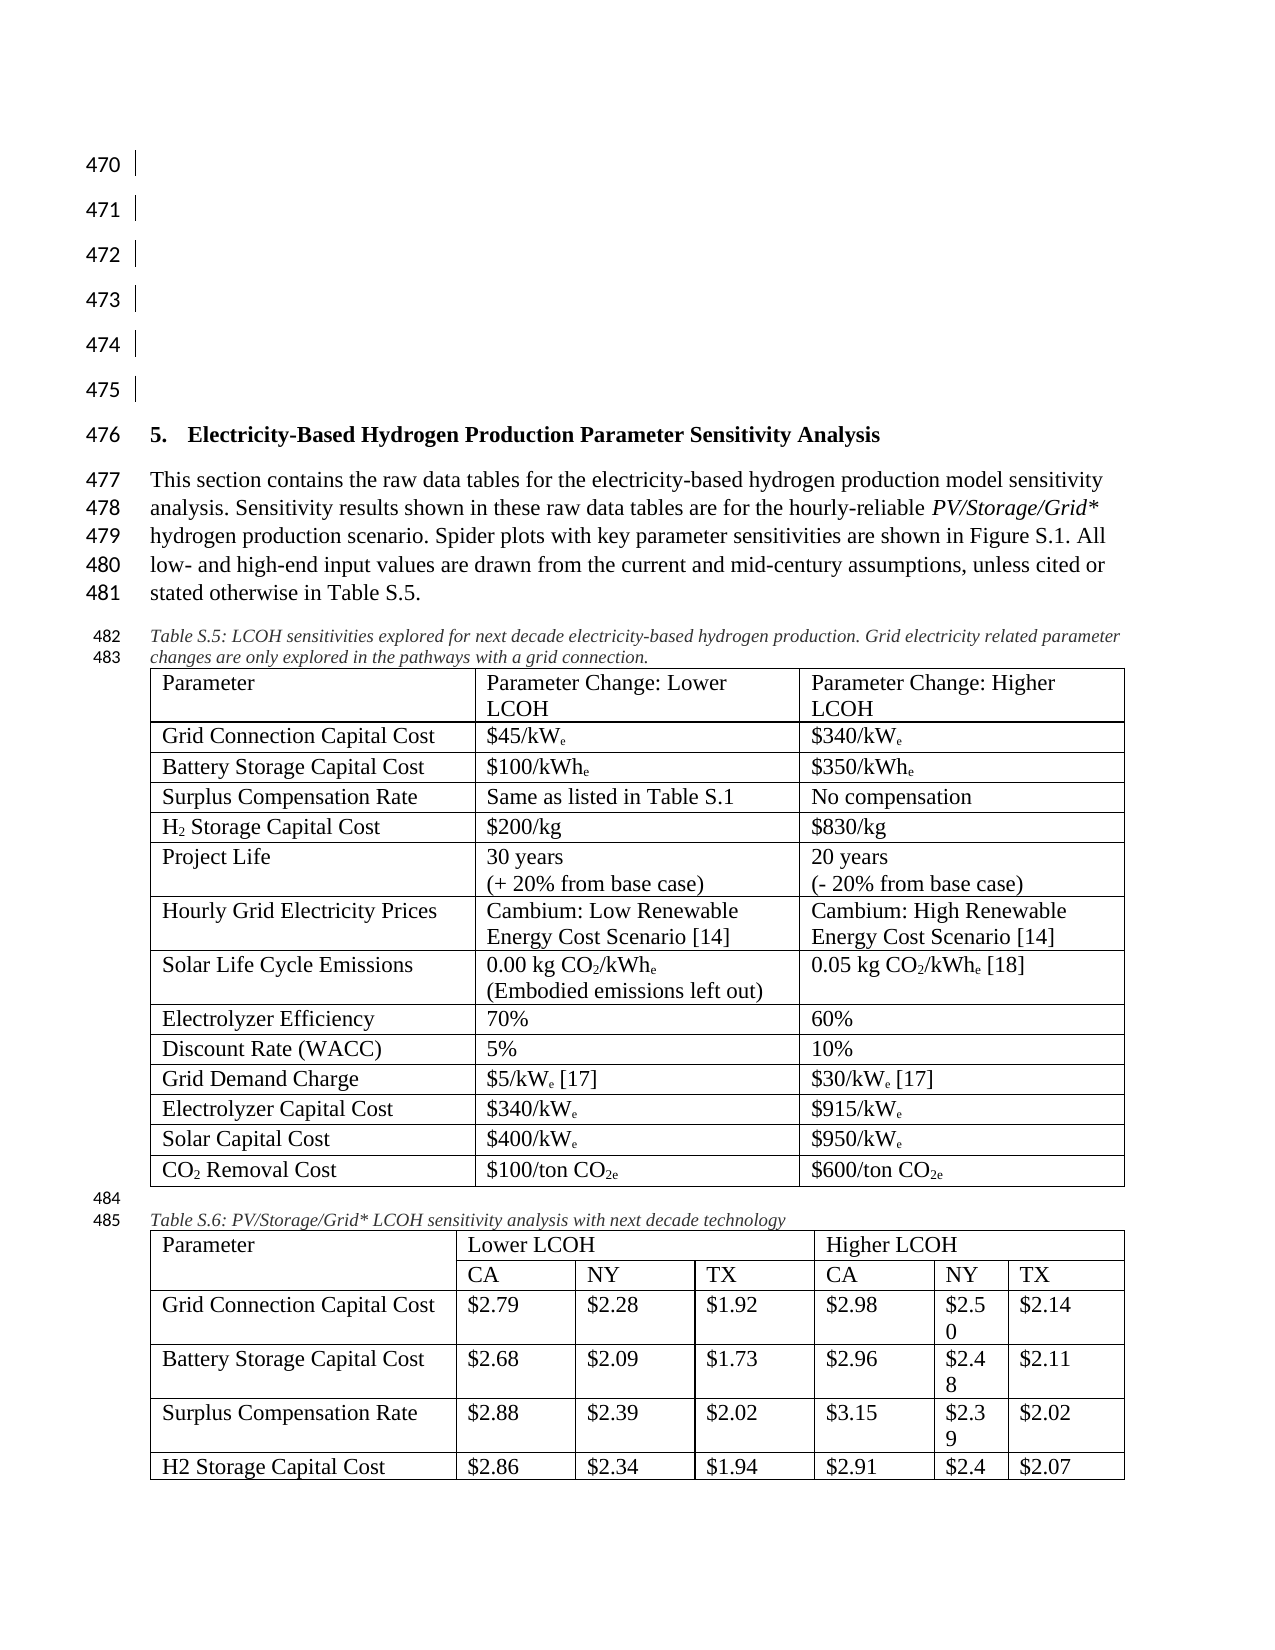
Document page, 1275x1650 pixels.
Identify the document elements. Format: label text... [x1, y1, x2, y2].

table_cell $2.39 [576, 1399, 694, 1452]
table_cell $2.14 [1009, 1291, 1124, 1344]
table_cell $3.15 [815, 1399, 934, 1452]
table_header Higher LCOH [815, 1231, 1124, 1260]
table_cell $2.34 [576, 1453, 694, 1479]
table_cell 20 years (- 20% from base case) [800, 843, 1124, 896]
table_cell $200/kg [476, 813, 799, 842]
table_header Lower LCOH [457, 1231, 814, 1260]
table_cell $340/kWe [800, 723, 1124, 752]
table_cell $2.48 [935, 1345, 1008, 1398]
table_cell Surplus Compensation Rate [151, 783, 475, 812]
table_cell $2.91 [815, 1453, 934, 1479]
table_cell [151, 1453, 456, 1479]
table_cell NY [576, 1261, 694, 1290]
table_cell Grid Connection Capital Cost [151, 723, 475, 752]
table_cell CA [815, 1261, 934, 1290]
table_cell $350/kWhe [800, 753, 1124, 782]
table_cell $100/kWhe [476, 753, 799, 782]
table_cell Hourly Grid Electricity Prices [151, 897, 475, 950]
table_cell TX [1009, 1261, 1124, 1290]
table_cell $2.02 [696, 1399, 814, 1452]
table_cell $2.79 [457, 1291, 575, 1344]
table_cell TX [696, 1261, 814, 1290]
table_cell $2.09 [576, 1345, 694, 1398]
table_cell No compensation [800, 783, 1124, 812]
table_cell CA [457, 1261, 575, 1290]
table_cell $1.94 [696, 1453, 814, 1479]
table_cell 5% [476, 1035, 799, 1064]
table_cell $950/kWe [800, 1125, 1124, 1154]
table_cell $2.11 [1009, 1345, 1124, 1398]
table_cell $2.50 [935, 1291, 1008, 1344]
table_cell $340/kWe [476, 1095, 799, 1124]
table_cell $2.02 [1009, 1399, 1124, 1452]
table_cell 0.00 kg CO2/kWhe (Embodied emissions left out) [476, 951, 799, 1003]
table_cell Battery Storage Capital Cost [151, 753, 475, 782]
table_cell $2.07 [1009, 1453, 1124, 1479]
table_header Parameter [151, 669, 475, 721]
table_cell $2.39 [935, 1399, 1008, 1452]
table_cell $600/ton CO2e [800, 1156, 1124, 1186]
table_header Parameter [151, 1231, 456, 1290]
table_cell 70% [476, 1005, 799, 1034]
table_cell Cambium: Low Renewable Energy Cost Scenario [14] [476, 897, 799, 950]
table_cell $5/kWe [17] [476, 1065, 799, 1094]
table_cell $2.96 [815, 1345, 934, 1398]
table_header Parameter Change: Lower LCOH [476, 669, 799, 721]
table_cell $45/kWe [476, 723, 799, 752]
table_cell Grid Demand Charge [151, 1065, 475, 1094]
table_cell $30/kWe [17] [800, 1065, 1124, 1094]
table_cell Grid Connection Capital Cost [151, 1291, 456, 1344]
table_cell $1.73 [696, 1345, 814, 1398]
table_cell Surplus Compensation Rate [151, 1399, 456, 1452]
table_cell $915/kWe [800, 1095, 1124, 1124]
table_cell Cambium: High Renewable Energy Cost Scenario [14] [800, 897, 1124, 950]
subtitle Electricity-Based Hydrogen Production Parameter Sensitivity Analysis [150, 421, 1125, 447]
table_cell 10% [800, 1035, 1124, 1064]
table_cell 60% [800, 1005, 1124, 1034]
table_cell NY [935, 1261, 1008, 1290]
table_cell Solar Life Cycle Emissions [151, 951, 475, 1003]
table_cell $2.42 [935, 1453, 1008, 1479]
table_cell $100/ton CO2e [476, 1156, 799, 1186]
table_cell $1.92 [696, 1291, 814, 1344]
table_cell $2.28 [576, 1291, 694, 1344]
table_cell H2 Storage Capital Cost [151, 813, 475, 842]
table_cell 0.05 kg CO2/kWhe [18] [800, 951, 1124, 1003]
table_cell Project Life [151, 843, 475, 896]
table_cell Battery Storage Capital Cost [151, 1345, 456, 1398]
table_cell 30 years (+ 20% from base case) [476, 843, 799, 896]
text This section contains the raw data tables for the electricity-based hydrogen production model sensitivity analysis. Sensitivity results shown in these raw data tables are for the hourly-reliable PV/Storage/Grid* hydrogen production scenario. Spider plots with key parameter sensitivities are shown in Figure S.1. All low- and high-end input values are drawn from the current and mid-century assumptions, unless cited or stated otherwise in Table S.5. [150, 466, 1125, 606]
table_cell Solar Capital Cost [151, 1125, 475, 1154]
table_cell Electrolyzer Capital Cost [151, 1095, 475, 1124]
table_cell Discount Rate (WACC) [151, 1035, 475, 1064]
table_cell $2.88 [457, 1399, 575, 1452]
table_cell $2.68 [457, 1345, 575, 1398]
table_cell $2.98 [815, 1291, 934, 1344]
table_cell Same as listed in Table S.1 [476, 783, 799, 812]
table_cell Electrolyzer Efficiency [151, 1005, 475, 1034]
table_cell $400/kWe [476, 1125, 799, 1154]
table_header Parameter Change: Higher LCOH [800, 669, 1124, 721]
table_cell $2.86 [457, 1453, 575, 1479]
table_cell $830/kg [800, 813, 1124, 842]
table_cell CO2 Removal Cost [151, 1156, 475, 1186]
